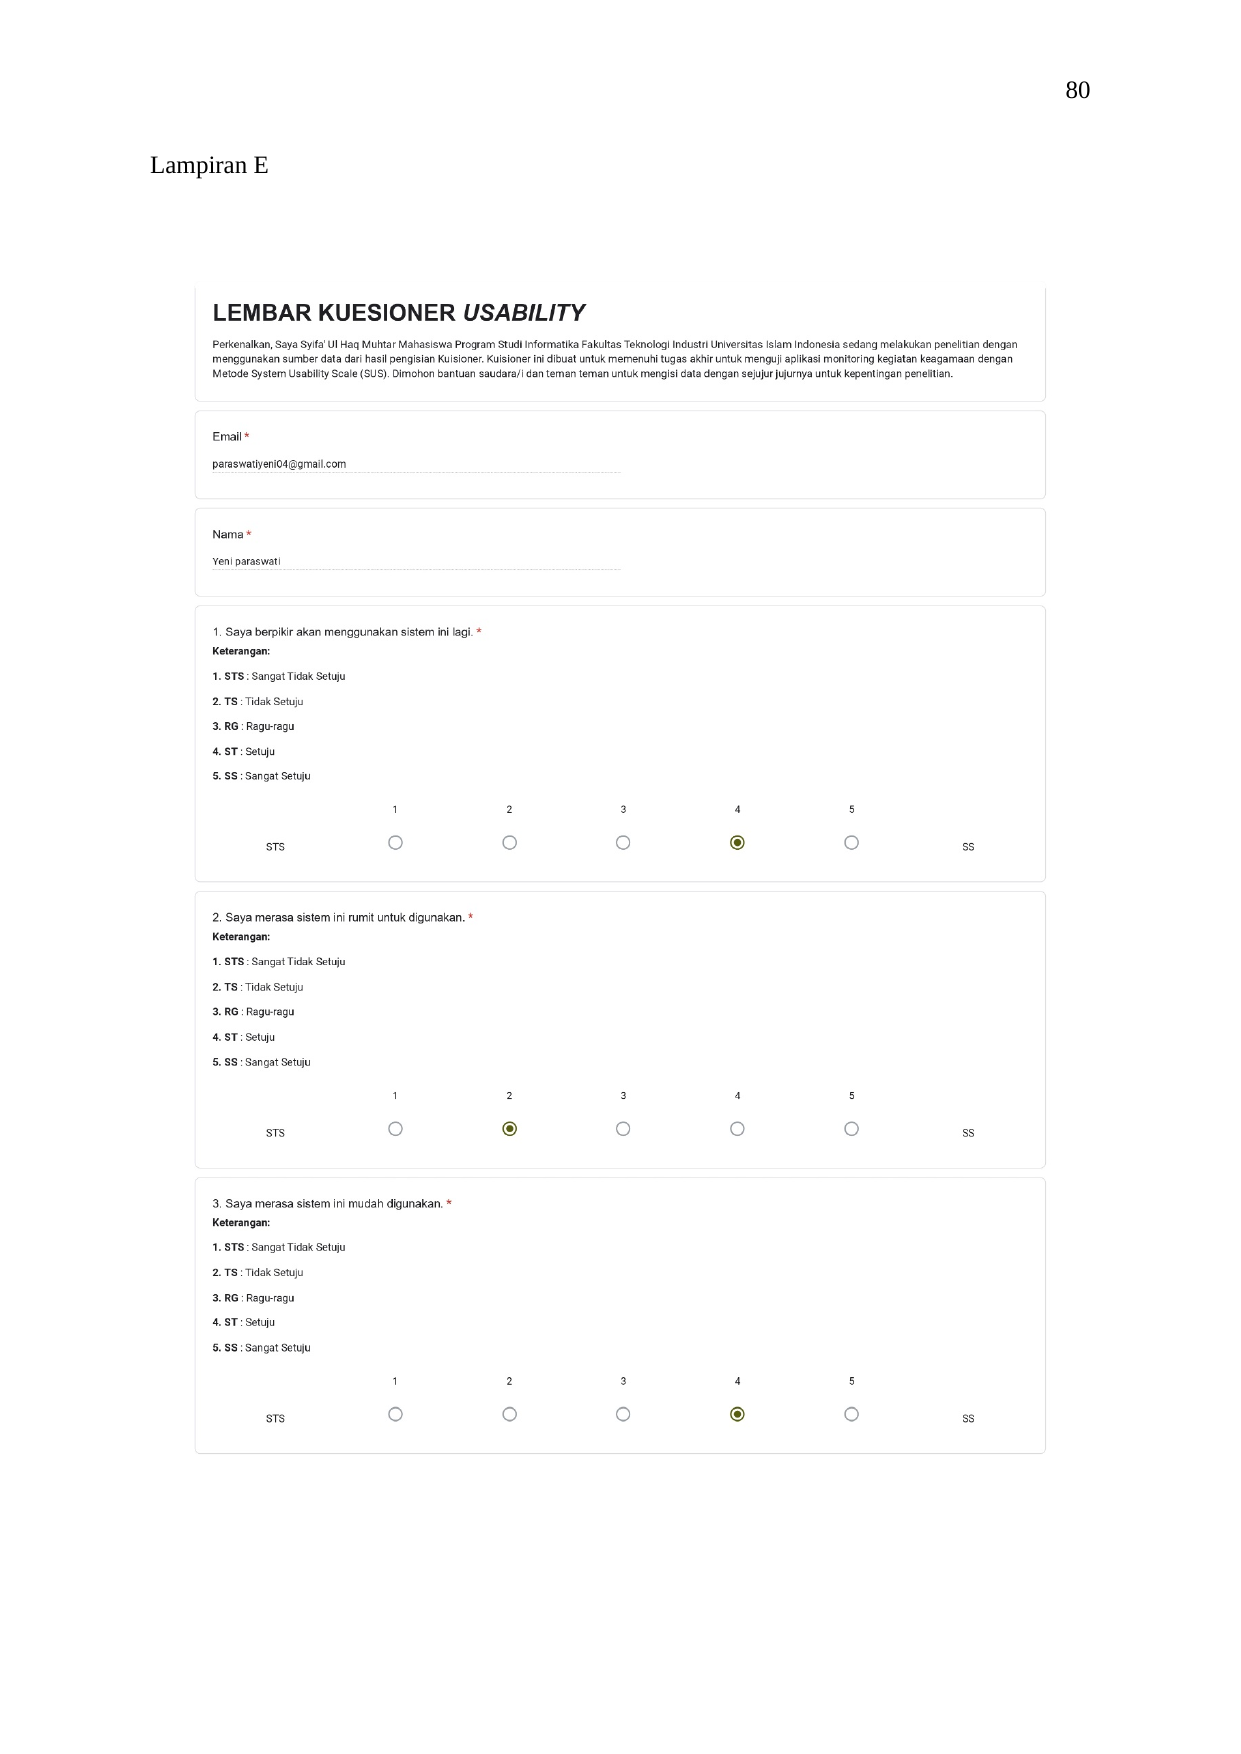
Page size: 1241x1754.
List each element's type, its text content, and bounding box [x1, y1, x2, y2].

text Lampiran E [150, 150, 1090, 179]
picture [150, 193, 1090, 1523]
